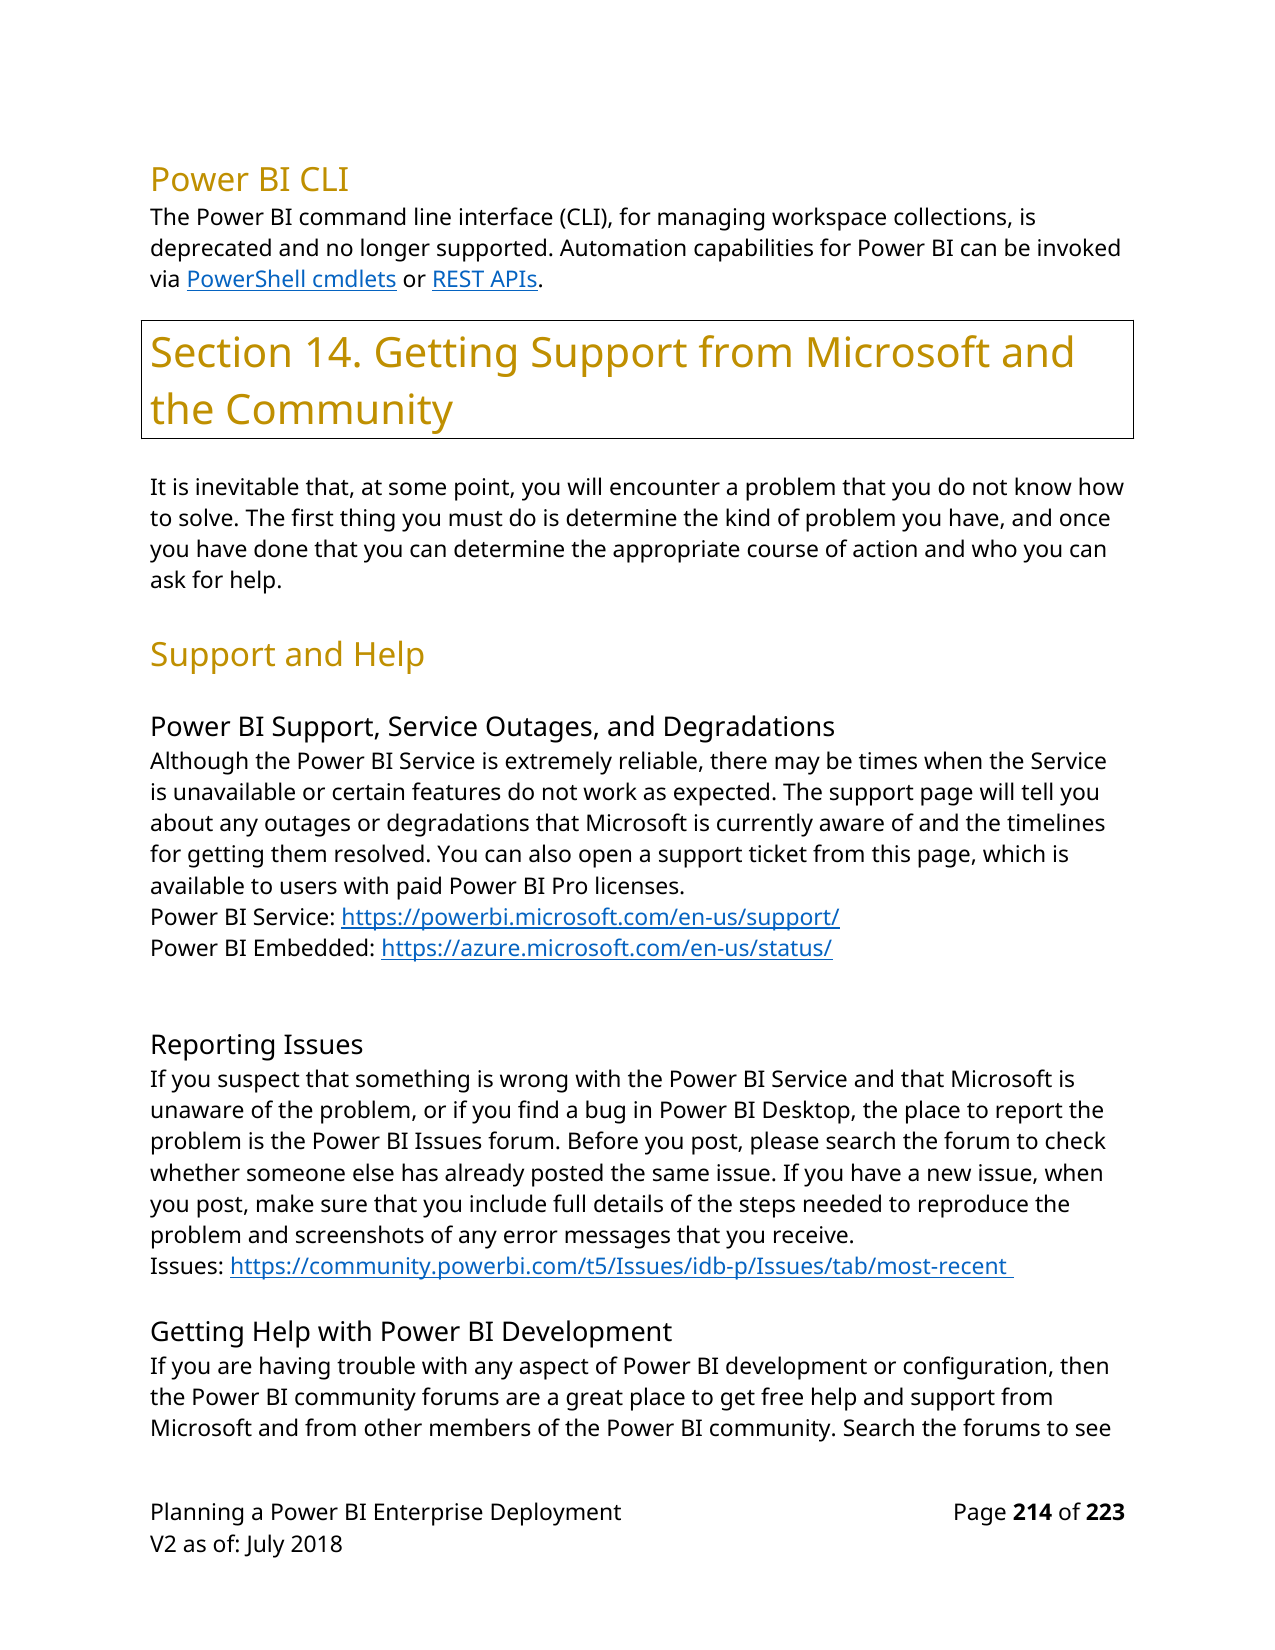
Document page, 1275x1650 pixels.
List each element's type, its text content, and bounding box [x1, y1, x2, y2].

text If you suspect that something is wrong with the Power BI Service and that Microsoft is unaware of the problem, or if you find a bug in Power BI Desktop, the place to report the problem is the Power BI Issues forum. Before you post, please search the forum to check whether someone else has already posted the same issue. If you have a new issue, when you post, make sure that you include full details of the steps needed to reproduce the problem and screenshots of any error messages that you receive. [150, 1063, 1125, 1250]
subtitle Section 14. Getting Support from Microsoft and the Community [142, 321, 1133, 438]
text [150, 1349, 1125, 1443]
text Although the Power BI Service is extremely reliable, there may be times when the Service is unavailable or certain features do not work as expected. The support page will tell you about any outages or degradations that Microsoft is currently aware of and the timelines for getting them resolved. You can also open a support ticket from this page, which is available to users with paid Power BI Pro licenses. [150, 744, 1125, 901]
text The Power BI command line interface (CLI), for managing workspace collections, is deprecated and no longer supported. Automation capabilities for Power BI can be invoked via PowerShell cmdlets or REST APIs. [150, 201, 1125, 294]
text Power BI Service: https://powerbi.microsoft.com/en-us/support/ [150, 901, 1125, 932]
subtitle Power BI CLI [150, 155, 1125, 201]
text Power BI Support, Service Outages, and Degradations [150, 708, 1125, 744]
text Issues: https://community.powerbi.com/t5/Issues/idb-p/Issues/tab/most-recent [150, 1250, 1125, 1281]
text Reporting Issues [150, 1026, 1125, 1063]
text Getting Help with Power BI Development [150, 1313, 1125, 1349]
subtitle Support and Help [150, 631, 1125, 676]
text It is inevitable that, at some point, you will encounter a problem that you do not know how to solve. The first thing you must do is determine the kind of problem you have, and once you have done that you can determine the appropriate course of action and who you can ask for help. [150, 471, 1125, 596]
text Power BI Embedded: https://azure.microsoft.com/en-us/status/ [150, 932, 1125, 963]
